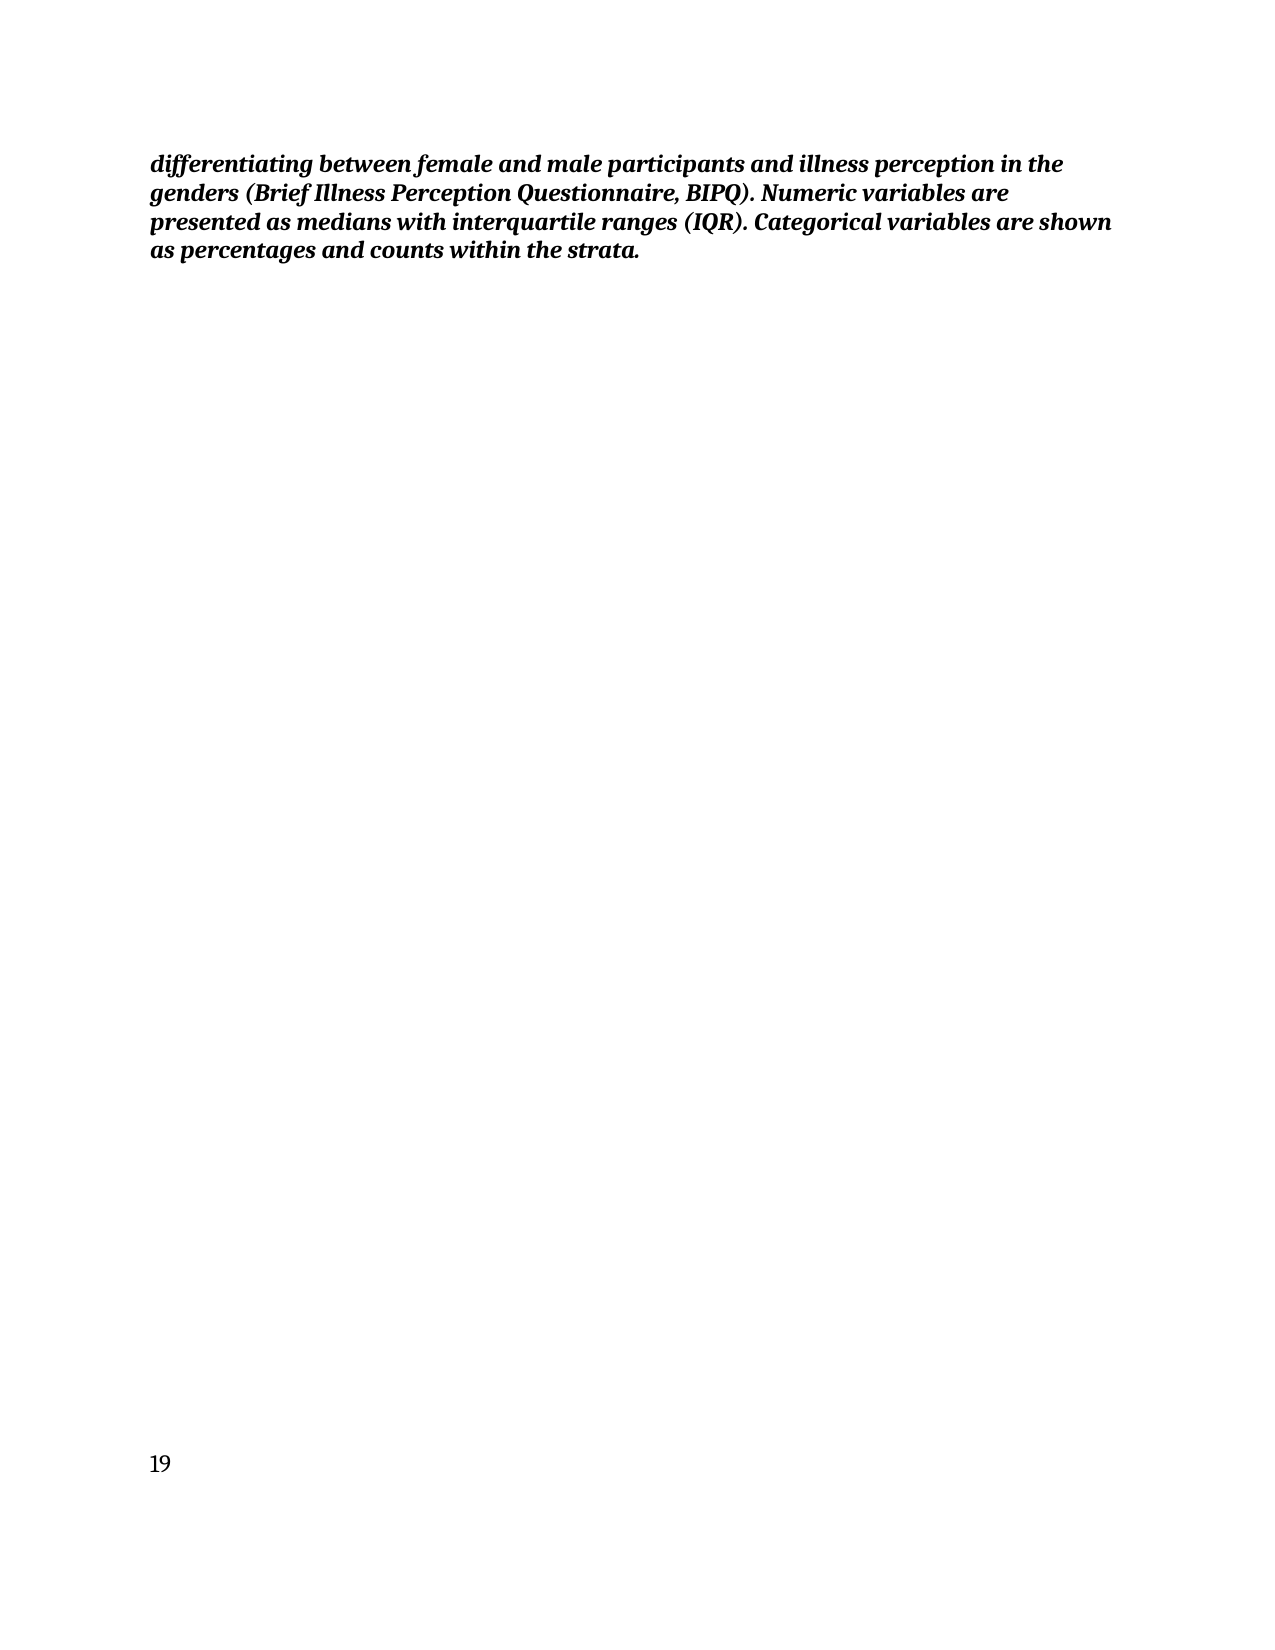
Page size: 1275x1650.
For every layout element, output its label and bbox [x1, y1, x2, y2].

subtitle [150, 150, 1125, 265]
